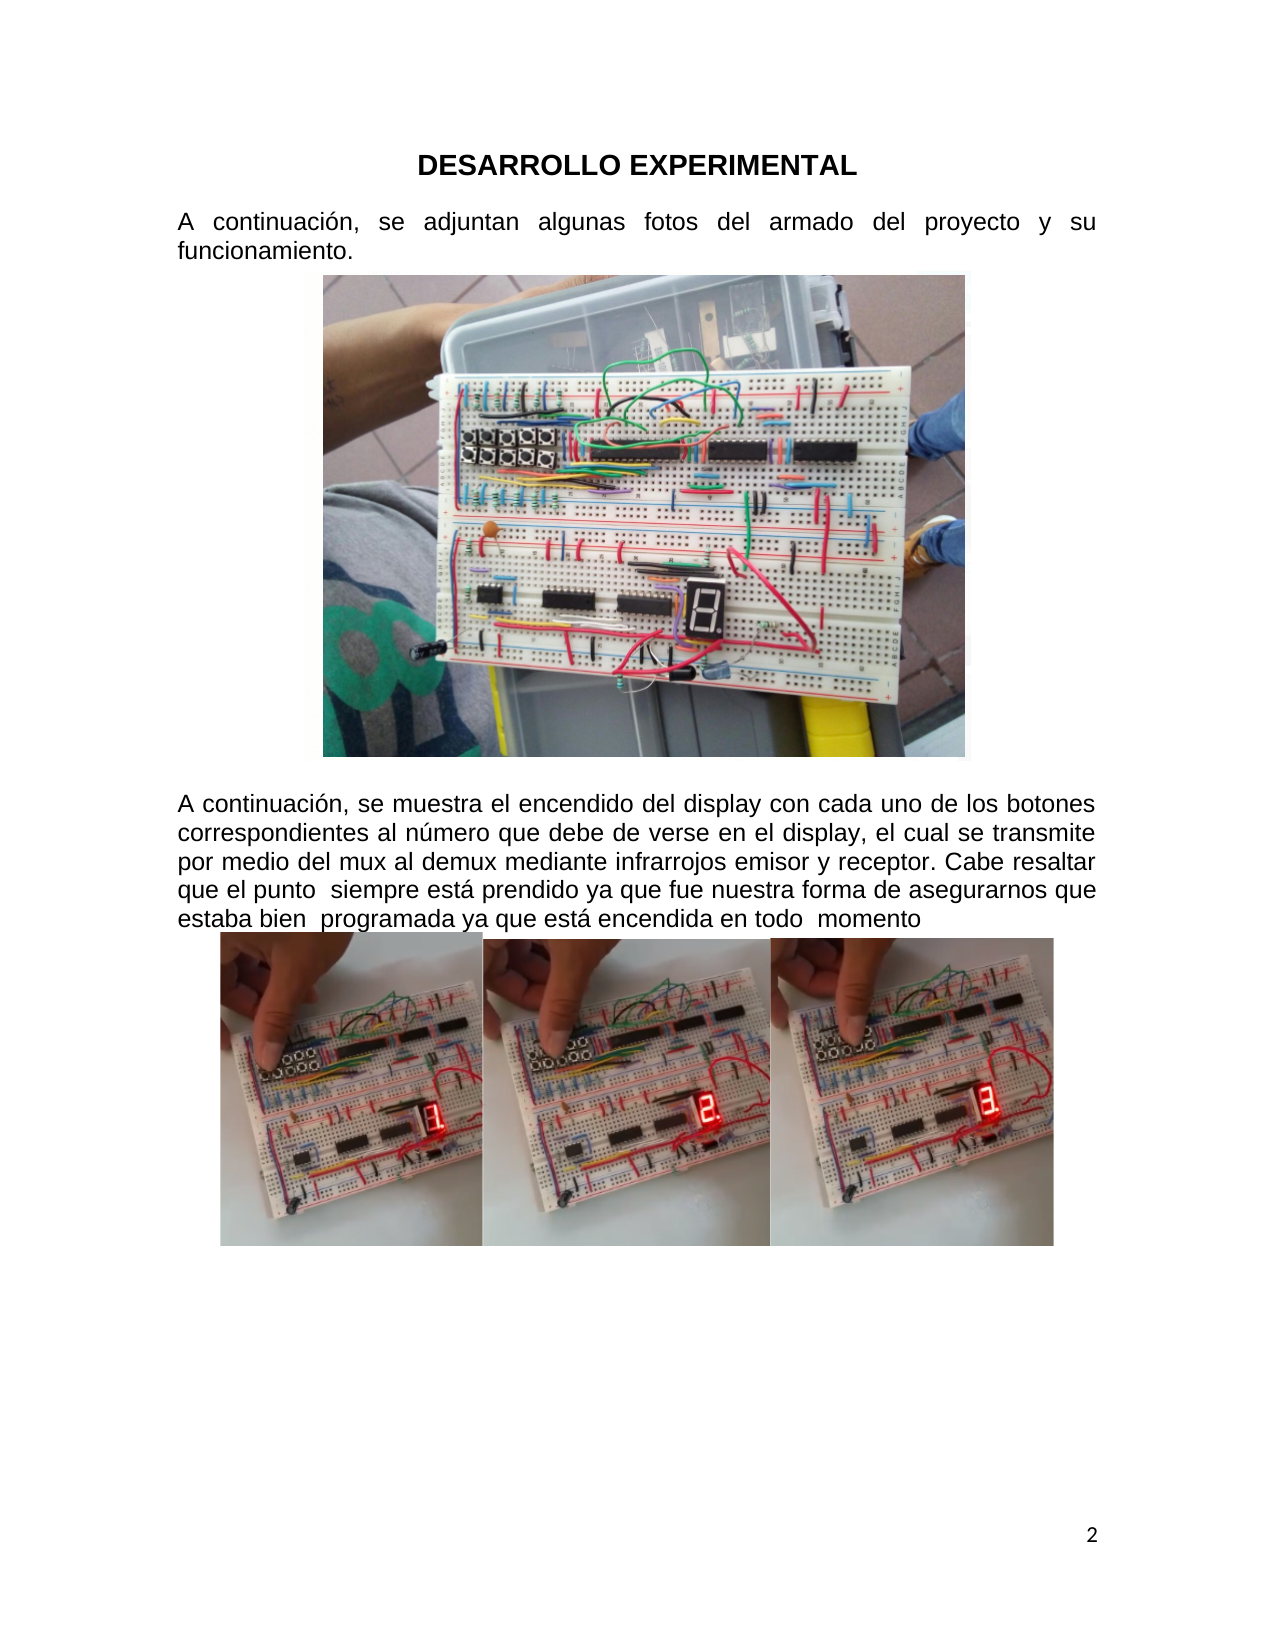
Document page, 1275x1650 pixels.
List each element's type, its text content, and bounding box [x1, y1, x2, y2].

text A continuación, se muestra el encendido del display con cada uno de los botones correspondientes al número que debe de verse en el display, el cual se transmite por medio del mux al demux mediante infrarrojos emisor y receptor. Cabe resaltar que el punto siempre está prendido ya que fue nuestra forma de asegurarnos que estaba bien programada ya que está encendida en todo momento [177, 789, 1098, 933]
picture [303, 264, 972, 761]
text DESARROLLO EXPERIMENTAL [177, 148, 1098, 181]
text A continuación, se adjuntan algunas fotos del armado del proyecto y su funcionamiento. [177, 207, 1098, 264]
picture [220, 932, 1055, 1246]
